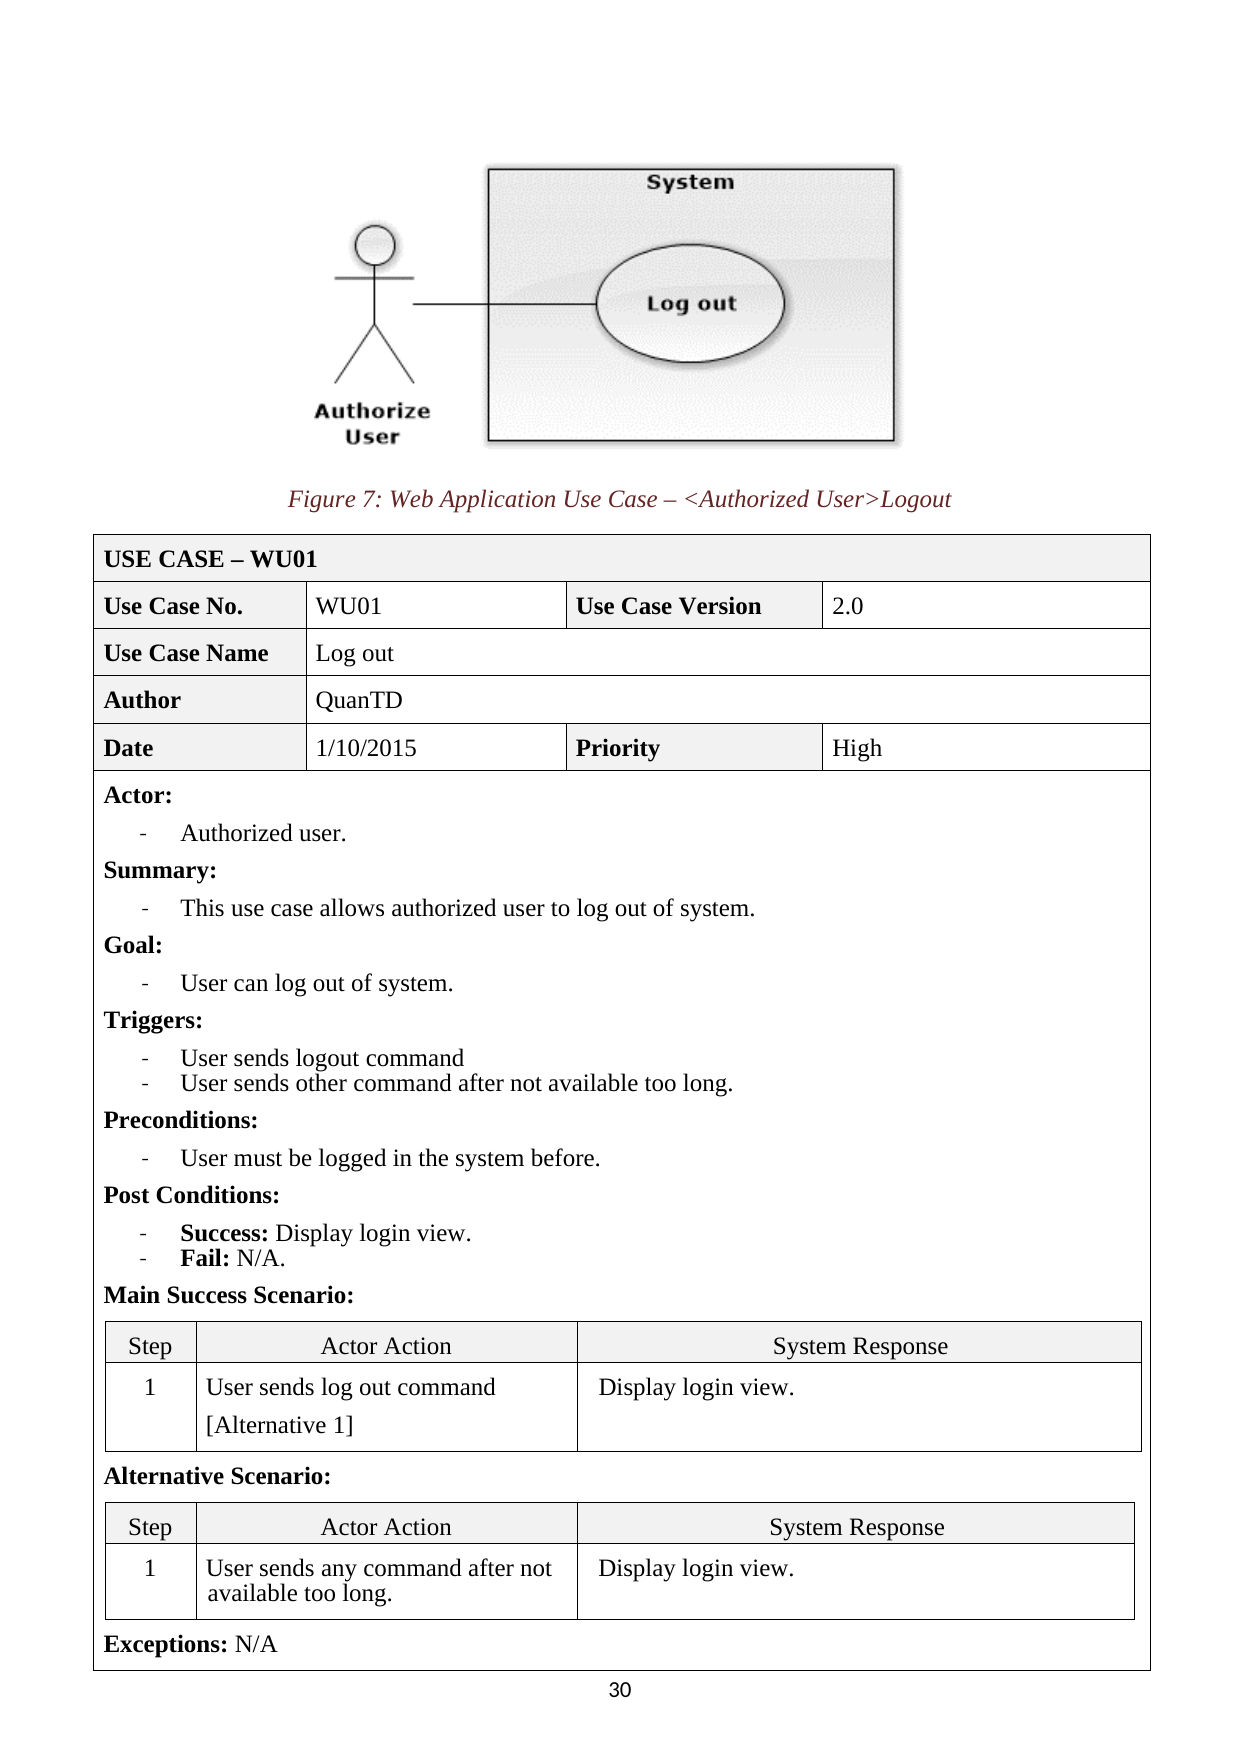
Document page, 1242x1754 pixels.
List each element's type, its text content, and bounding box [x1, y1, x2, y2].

table_cell Log out [307, 629, 1150, 675]
table_cell Use Case Version [567, 582, 822, 628]
table_cell Date [94, 724, 306, 770]
table_cell 2.0 [823, 582, 1150, 628]
table_cell QuanTD [307, 676, 1150, 723]
table_cell Priority [567, 724, 822, 770]
table_cell Use Case No. [94, 582, 306, 628]
table_cell 1/10/2015 [307, 724, 566, 770]
table_header USE CASE – WU01 [94, 535, 1150, 581]
picture [305, 162, 934, 484]
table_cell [94, 771, 1150, 1670]
text Figure 7: Web Application Use Case – <Authorized User>Logout [94, 484, 1146, 513]
table_cell Use Case Name [94, 629, 306, 675]
table_cell WU01 [307, 582, 566, 628]
table_cell Author [94, 676, 306, 723]
table_cell High [823, 724, 1150, 770]
